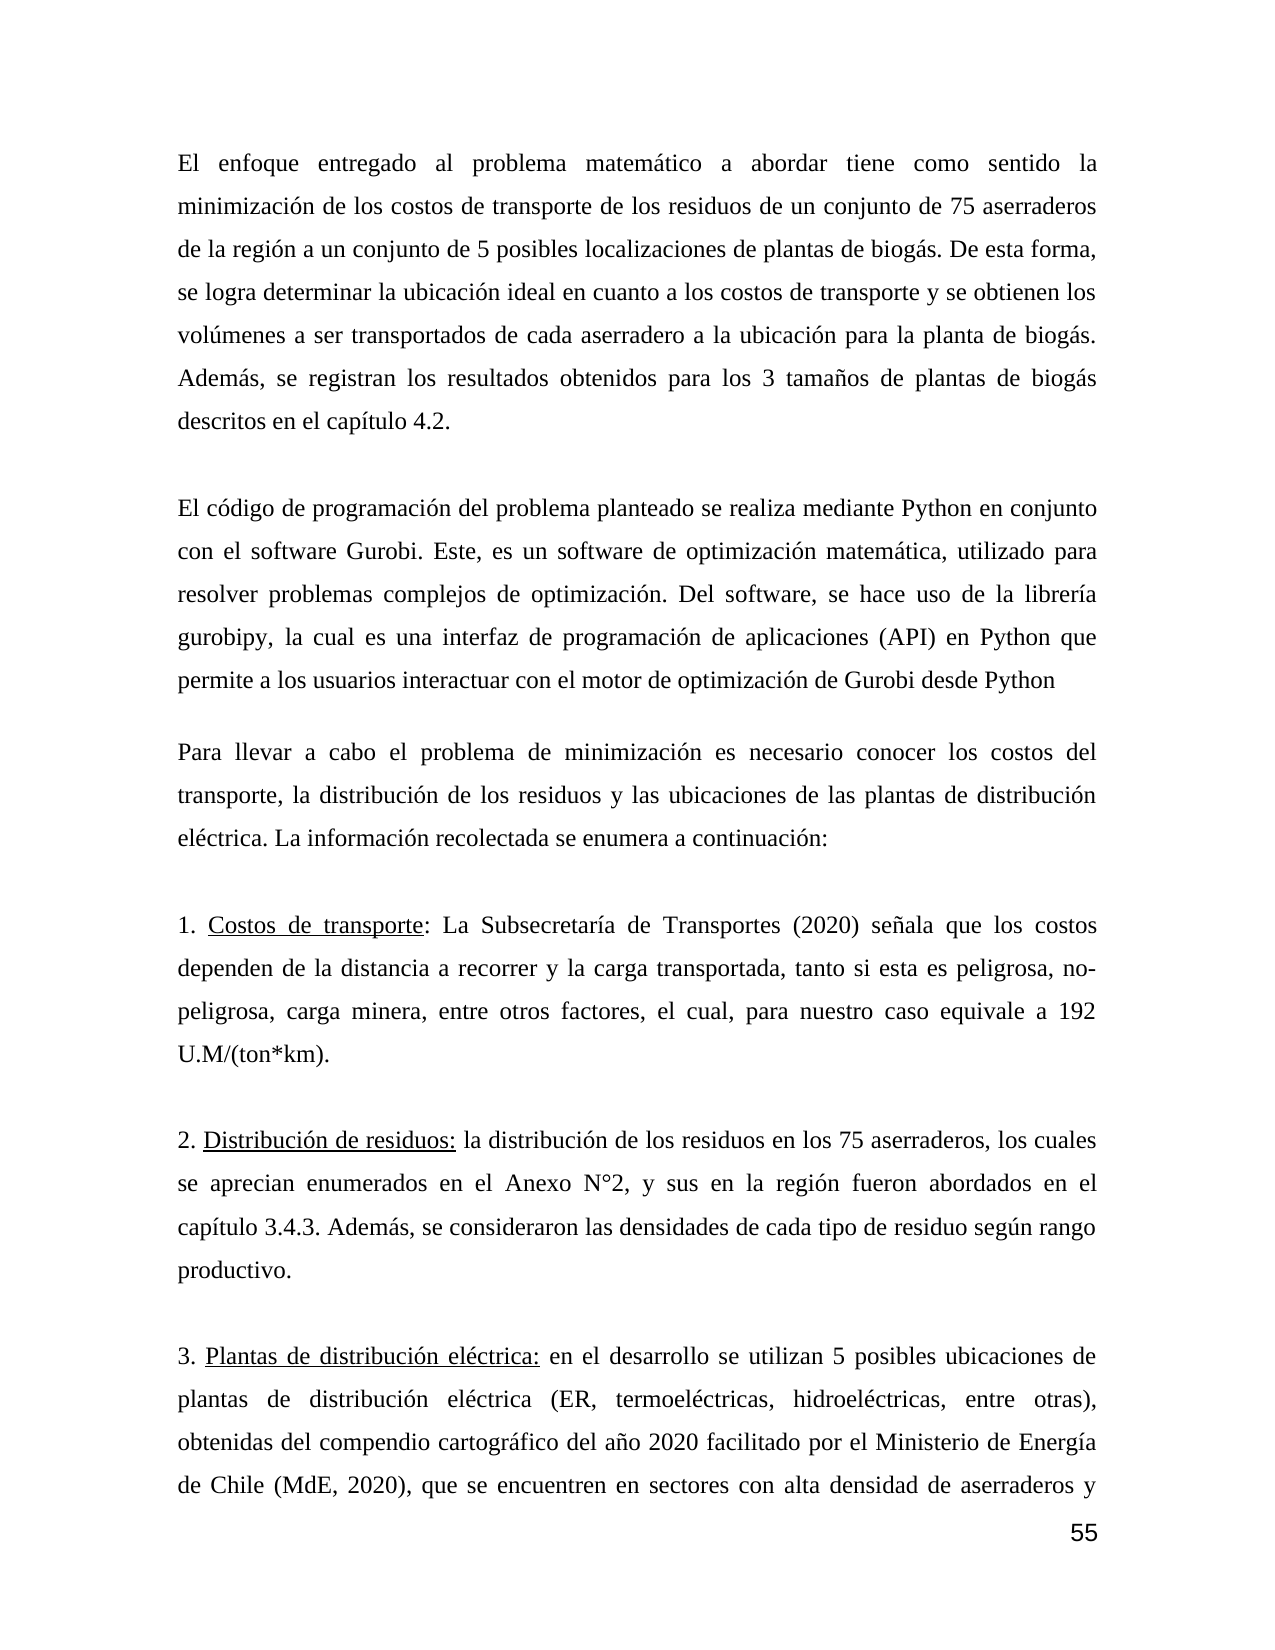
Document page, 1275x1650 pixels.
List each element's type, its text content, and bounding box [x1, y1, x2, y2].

text 1. Costos de transporte: La Subsecretaría de Transportes (2020) señala que los costos dependen de la distancia a recorrer y la carga transportada, tanto si esta es peligrosa, no-peligrosa, carga minera, entre otros factores, el cual, para nuestro caso equivale a 192 U.M/(ton*km). [177, 910, 1098, 1068]
text El enfoque entregado al problema matemático a abordar tiene como sentido la minimización de los costos de transporte de los residuos de un conjunto de 75 aserraderos de la región a un conjunto de 5 posibles localizaciones de plantas de biogás. De esta forma, se logra determinar la ubicación ideal en cuanto a los costos de transporte y se obtienen los volúmenes a ser transportados de cada aserradero a la ubicación para la planta de biogás. Además, se registran los resultados obtenidos para los 3 tamaños de plantas de biogás descritos en el capítulo 4.2. [177, 148, 1098, 435]
text Para llevar a cabo el problema de minimización es necesario conocer los costos del transporte, la distribución de los residuos y las ubicaciones de las plantas de distribución eléctrica. La información recolectada se enumera a continuación: [177, 737, 1098, 852]
text El código de programación del problema planteado se realiza mediante Python en conjunto con el software Gurobi. Este, es un software de optimización matemática, utilizado para resolver problemas complejos de optimización. Del software, se hace uso de la librería gurobipy, la cual es una interfaz de programación de aplicaciones (API) en Python que permite a los usuarios interactuar con el motor de optimización de Gurobi desde Python [177, 493, 1098, 694]
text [177, 1341, 1098, 1499]
text 2. Distribución de residuos: la distribución de los residuos en los 75 aserraderos, los cuales se aprecian enumerados en el Anexo N°2, y sus en la región fueron abordados en el capítulo 3.4.3. Además, se consideraron las densidades de cada tipo de residuo según rango productivo. [177, 1125, 1098, 1283]
